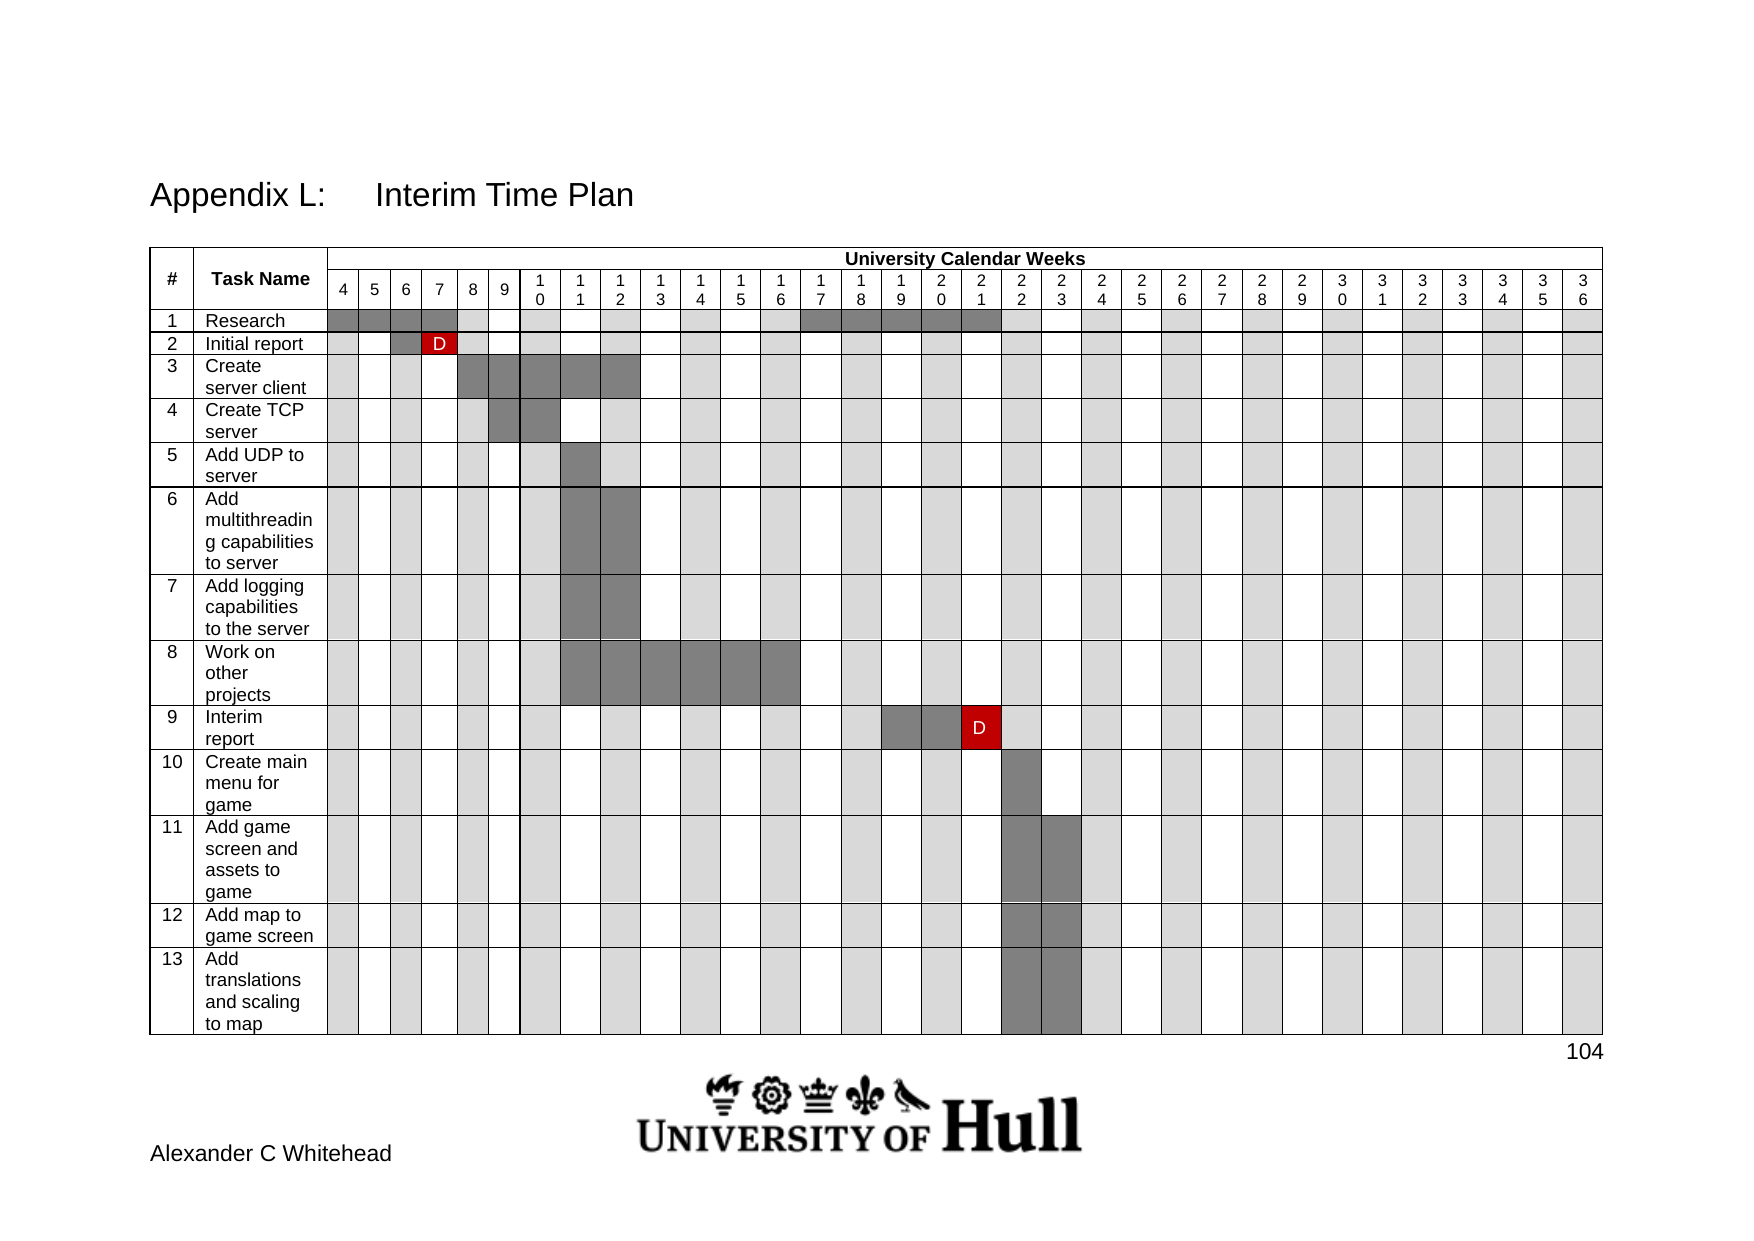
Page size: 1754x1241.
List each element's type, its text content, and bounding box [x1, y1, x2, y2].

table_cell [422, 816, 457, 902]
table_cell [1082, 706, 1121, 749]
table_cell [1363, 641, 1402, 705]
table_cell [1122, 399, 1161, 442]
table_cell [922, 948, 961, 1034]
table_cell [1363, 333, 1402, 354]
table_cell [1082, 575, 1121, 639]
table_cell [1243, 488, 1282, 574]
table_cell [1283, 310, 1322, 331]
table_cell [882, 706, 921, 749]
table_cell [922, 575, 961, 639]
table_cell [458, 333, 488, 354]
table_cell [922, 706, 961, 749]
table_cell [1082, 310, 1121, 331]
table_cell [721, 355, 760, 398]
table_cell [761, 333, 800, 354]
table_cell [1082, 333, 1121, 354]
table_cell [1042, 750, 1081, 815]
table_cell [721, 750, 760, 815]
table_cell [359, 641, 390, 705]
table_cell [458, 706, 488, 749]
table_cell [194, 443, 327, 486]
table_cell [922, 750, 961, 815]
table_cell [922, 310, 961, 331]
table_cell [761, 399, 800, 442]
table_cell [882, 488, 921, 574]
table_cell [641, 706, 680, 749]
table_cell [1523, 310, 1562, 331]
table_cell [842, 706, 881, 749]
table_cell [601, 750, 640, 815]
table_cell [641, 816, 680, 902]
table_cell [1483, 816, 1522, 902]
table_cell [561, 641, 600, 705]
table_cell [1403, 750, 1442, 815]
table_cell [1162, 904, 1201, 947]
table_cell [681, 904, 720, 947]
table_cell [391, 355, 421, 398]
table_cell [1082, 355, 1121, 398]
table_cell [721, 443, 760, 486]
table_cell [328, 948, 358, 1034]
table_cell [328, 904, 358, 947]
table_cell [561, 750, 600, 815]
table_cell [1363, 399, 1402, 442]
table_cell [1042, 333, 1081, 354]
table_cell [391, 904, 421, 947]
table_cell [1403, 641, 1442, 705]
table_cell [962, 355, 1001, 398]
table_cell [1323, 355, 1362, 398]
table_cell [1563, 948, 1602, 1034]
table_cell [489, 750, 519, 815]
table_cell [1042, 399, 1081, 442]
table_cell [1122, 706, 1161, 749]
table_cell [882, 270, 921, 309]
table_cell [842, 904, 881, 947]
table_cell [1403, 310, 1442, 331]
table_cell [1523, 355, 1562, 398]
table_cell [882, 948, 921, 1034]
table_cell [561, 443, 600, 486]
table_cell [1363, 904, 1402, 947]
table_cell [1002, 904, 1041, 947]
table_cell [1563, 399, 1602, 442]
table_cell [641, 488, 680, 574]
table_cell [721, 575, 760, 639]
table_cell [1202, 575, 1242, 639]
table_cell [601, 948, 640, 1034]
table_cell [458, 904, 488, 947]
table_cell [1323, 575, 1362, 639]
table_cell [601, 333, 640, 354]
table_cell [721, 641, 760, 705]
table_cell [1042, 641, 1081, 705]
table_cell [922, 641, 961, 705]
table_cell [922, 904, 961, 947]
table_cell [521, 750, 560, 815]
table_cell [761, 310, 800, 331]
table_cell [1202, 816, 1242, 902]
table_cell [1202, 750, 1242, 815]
subtitle Interim Time Plan [150, 175, 1604, 213]
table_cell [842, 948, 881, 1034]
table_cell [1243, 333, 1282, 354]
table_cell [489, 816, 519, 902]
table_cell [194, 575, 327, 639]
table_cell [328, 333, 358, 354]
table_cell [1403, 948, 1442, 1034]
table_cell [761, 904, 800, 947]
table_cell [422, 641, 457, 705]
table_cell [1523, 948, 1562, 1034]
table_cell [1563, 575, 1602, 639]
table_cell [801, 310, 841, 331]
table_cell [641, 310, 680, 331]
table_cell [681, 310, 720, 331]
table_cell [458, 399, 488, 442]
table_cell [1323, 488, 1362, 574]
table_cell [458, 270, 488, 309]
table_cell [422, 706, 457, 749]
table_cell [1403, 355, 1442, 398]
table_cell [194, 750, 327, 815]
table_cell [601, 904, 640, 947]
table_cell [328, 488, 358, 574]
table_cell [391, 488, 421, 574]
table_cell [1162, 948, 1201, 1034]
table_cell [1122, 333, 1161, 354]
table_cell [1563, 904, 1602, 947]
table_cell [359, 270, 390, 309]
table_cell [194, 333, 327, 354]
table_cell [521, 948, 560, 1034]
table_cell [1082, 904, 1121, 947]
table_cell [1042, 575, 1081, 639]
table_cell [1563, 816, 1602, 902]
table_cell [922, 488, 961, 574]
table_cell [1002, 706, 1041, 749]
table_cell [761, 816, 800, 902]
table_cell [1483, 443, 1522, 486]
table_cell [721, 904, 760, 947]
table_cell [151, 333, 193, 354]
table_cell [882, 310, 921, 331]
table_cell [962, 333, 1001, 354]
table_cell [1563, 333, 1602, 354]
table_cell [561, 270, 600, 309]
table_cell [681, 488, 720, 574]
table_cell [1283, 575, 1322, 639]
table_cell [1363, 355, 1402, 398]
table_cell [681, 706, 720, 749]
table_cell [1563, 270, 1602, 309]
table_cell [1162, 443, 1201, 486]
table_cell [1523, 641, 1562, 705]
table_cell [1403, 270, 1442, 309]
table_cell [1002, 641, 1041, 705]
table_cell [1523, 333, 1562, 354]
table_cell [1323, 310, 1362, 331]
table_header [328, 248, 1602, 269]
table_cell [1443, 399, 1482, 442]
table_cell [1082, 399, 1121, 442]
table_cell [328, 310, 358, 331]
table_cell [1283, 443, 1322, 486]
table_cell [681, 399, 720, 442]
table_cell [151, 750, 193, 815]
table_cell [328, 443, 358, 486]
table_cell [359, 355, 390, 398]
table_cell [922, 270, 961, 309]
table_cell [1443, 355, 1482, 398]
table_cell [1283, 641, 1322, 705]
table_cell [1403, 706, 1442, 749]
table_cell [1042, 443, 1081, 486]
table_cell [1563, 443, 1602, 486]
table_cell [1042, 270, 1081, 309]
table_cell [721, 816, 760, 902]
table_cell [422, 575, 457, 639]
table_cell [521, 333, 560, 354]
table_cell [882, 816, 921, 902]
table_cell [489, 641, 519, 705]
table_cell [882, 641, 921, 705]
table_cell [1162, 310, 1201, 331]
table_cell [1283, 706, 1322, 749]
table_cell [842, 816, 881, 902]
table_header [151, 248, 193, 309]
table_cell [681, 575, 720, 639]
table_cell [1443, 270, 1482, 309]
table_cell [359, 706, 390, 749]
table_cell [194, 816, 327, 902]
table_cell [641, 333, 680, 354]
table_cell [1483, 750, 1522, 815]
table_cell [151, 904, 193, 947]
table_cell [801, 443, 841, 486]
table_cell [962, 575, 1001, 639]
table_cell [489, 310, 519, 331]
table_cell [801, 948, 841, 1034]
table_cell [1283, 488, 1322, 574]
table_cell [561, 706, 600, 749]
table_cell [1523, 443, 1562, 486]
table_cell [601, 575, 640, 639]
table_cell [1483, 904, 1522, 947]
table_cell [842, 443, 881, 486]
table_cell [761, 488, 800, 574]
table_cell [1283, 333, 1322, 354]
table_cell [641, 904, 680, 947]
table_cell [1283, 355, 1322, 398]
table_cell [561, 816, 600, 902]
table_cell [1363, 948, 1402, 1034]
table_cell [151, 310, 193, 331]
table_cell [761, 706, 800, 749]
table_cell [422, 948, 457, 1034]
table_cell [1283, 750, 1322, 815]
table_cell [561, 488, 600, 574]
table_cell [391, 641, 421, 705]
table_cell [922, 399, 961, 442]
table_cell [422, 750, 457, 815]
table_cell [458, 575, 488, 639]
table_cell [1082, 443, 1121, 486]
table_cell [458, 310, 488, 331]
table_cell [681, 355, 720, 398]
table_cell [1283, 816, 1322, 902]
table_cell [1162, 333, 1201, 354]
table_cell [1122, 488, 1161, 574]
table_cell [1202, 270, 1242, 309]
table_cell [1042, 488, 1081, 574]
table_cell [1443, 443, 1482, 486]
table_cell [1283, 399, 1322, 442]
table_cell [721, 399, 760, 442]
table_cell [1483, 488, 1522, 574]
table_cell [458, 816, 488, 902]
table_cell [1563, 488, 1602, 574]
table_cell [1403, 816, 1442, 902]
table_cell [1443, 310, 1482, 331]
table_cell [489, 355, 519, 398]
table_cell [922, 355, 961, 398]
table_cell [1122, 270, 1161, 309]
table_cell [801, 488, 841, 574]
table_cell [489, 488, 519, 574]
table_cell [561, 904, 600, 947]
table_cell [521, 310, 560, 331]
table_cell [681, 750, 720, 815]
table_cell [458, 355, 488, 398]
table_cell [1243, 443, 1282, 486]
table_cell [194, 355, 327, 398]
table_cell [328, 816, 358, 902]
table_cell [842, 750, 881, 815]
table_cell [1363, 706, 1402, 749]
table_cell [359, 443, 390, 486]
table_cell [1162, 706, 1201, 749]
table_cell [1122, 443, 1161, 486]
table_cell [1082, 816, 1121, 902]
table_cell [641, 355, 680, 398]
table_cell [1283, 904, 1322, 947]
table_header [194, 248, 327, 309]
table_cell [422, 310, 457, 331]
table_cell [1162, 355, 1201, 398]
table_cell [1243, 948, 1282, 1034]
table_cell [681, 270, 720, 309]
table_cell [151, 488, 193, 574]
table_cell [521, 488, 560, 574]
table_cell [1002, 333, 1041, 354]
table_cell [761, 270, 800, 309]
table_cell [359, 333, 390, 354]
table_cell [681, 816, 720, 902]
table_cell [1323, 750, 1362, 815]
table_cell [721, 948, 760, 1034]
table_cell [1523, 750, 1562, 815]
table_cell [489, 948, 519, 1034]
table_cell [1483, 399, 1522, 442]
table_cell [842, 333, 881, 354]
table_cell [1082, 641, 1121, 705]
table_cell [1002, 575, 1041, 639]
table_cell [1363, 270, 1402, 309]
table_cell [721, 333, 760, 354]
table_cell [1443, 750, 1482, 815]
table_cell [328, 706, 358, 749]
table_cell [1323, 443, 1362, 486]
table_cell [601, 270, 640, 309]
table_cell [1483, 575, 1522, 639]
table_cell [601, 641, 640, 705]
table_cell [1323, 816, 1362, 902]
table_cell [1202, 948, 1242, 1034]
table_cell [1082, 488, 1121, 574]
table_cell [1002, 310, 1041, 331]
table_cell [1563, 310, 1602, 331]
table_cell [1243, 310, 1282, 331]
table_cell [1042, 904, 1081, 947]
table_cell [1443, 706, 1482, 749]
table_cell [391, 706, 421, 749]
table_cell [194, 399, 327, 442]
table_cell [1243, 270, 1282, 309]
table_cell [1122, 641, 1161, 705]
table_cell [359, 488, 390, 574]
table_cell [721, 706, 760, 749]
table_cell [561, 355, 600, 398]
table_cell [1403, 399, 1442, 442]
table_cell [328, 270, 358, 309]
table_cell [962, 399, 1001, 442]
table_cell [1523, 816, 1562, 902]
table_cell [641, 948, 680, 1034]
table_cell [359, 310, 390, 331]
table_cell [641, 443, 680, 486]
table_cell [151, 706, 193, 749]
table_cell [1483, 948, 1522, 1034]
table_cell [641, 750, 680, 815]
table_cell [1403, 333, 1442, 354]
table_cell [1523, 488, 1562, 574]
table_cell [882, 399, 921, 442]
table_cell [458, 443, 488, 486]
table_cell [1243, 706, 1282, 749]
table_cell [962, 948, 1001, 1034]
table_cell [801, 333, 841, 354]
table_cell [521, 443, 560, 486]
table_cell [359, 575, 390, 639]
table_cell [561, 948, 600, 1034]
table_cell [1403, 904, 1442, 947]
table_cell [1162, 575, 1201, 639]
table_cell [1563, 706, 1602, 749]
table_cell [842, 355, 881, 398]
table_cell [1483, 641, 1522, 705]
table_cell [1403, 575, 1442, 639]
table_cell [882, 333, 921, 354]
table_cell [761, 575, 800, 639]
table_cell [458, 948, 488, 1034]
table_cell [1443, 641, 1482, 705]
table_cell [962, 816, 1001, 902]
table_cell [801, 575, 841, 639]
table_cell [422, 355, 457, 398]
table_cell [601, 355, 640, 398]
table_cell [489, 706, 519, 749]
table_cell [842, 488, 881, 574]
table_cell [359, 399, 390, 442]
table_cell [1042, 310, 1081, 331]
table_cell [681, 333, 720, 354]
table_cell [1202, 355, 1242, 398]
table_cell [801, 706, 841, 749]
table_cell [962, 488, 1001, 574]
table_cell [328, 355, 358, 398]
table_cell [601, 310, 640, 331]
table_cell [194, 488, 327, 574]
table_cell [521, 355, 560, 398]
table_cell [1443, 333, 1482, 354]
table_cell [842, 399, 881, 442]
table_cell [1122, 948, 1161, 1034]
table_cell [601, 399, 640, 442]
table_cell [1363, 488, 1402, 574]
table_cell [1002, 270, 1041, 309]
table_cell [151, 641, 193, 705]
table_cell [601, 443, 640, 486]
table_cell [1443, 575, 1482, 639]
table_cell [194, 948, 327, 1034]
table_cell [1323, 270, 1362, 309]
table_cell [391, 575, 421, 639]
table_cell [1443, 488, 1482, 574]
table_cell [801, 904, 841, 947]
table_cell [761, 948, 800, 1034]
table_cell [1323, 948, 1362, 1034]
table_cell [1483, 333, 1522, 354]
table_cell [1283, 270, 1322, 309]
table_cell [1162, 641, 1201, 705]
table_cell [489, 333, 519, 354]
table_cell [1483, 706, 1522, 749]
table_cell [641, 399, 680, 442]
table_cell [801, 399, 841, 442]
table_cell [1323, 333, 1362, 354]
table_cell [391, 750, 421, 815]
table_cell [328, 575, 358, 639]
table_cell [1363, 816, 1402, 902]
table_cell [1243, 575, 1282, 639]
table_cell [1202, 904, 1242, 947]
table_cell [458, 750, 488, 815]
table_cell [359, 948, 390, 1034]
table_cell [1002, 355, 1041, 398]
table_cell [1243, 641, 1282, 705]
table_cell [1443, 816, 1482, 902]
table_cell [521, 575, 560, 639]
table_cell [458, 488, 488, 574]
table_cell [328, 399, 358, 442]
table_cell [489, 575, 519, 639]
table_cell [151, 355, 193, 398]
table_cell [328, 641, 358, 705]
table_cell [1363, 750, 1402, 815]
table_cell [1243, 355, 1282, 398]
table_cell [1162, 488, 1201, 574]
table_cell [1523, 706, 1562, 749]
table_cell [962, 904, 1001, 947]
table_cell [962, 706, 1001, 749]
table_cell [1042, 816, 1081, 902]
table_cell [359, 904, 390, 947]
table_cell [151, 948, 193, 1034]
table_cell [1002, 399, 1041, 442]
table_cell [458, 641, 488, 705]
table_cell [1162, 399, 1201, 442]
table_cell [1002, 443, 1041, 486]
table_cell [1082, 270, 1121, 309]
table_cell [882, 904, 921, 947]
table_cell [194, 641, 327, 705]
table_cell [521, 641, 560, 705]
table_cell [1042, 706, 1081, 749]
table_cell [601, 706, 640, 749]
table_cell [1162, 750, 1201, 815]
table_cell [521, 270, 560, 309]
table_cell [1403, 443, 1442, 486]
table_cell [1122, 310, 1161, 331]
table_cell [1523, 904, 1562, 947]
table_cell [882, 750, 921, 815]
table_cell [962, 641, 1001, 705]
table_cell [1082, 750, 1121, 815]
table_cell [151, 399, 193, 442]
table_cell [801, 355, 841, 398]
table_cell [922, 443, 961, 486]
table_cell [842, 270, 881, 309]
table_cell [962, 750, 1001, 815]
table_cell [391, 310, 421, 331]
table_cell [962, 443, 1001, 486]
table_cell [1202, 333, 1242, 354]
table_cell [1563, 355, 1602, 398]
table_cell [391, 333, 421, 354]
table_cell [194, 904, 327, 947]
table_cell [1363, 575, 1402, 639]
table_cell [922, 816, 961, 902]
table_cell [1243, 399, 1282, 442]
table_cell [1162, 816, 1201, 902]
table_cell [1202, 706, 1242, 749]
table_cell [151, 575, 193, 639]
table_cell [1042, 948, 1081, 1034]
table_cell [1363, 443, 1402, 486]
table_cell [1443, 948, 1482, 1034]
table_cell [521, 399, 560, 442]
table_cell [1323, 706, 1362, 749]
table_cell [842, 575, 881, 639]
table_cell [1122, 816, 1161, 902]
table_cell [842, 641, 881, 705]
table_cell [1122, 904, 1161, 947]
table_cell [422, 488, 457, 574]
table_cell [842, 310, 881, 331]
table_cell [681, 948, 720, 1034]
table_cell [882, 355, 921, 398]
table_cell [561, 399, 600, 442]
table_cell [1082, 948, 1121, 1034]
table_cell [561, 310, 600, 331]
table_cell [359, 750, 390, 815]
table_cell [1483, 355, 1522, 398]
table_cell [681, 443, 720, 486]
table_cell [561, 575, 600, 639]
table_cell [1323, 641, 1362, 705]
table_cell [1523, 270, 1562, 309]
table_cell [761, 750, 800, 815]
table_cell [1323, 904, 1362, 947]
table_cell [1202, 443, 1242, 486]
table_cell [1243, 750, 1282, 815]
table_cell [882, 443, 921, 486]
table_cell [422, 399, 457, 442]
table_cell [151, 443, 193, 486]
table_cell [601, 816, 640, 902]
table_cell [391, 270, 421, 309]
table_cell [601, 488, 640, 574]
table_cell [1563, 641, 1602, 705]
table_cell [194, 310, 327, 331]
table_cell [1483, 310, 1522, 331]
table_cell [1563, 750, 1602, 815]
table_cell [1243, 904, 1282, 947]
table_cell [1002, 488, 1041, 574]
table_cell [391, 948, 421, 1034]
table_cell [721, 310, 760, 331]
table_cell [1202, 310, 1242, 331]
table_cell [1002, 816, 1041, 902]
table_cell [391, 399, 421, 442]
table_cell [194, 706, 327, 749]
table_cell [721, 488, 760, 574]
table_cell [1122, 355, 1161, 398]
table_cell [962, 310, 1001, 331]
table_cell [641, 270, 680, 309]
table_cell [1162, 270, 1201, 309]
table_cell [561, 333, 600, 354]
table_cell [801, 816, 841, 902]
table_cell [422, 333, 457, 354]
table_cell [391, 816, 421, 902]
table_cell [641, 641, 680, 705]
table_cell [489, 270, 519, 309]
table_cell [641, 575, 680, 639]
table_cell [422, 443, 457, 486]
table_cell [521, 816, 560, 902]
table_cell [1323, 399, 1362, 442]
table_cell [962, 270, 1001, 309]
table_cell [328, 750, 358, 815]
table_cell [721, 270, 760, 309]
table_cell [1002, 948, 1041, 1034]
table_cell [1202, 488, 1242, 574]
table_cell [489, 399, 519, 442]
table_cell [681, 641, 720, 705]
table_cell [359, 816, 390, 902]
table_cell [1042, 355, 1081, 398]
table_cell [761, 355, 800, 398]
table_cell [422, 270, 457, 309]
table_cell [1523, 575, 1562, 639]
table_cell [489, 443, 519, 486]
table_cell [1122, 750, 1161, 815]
picture [630, 1064, 1091, 1162]
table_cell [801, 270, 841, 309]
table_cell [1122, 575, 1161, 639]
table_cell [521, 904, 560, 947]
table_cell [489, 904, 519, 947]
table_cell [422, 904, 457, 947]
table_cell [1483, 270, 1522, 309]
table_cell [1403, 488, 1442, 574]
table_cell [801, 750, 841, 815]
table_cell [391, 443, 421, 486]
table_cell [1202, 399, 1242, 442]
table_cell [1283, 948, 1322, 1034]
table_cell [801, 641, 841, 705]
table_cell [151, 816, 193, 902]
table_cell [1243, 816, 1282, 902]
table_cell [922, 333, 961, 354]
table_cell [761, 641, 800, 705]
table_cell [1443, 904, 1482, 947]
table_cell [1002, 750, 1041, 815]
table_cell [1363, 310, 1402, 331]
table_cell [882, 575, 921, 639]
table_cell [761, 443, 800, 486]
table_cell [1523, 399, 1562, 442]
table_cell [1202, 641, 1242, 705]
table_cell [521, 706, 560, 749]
